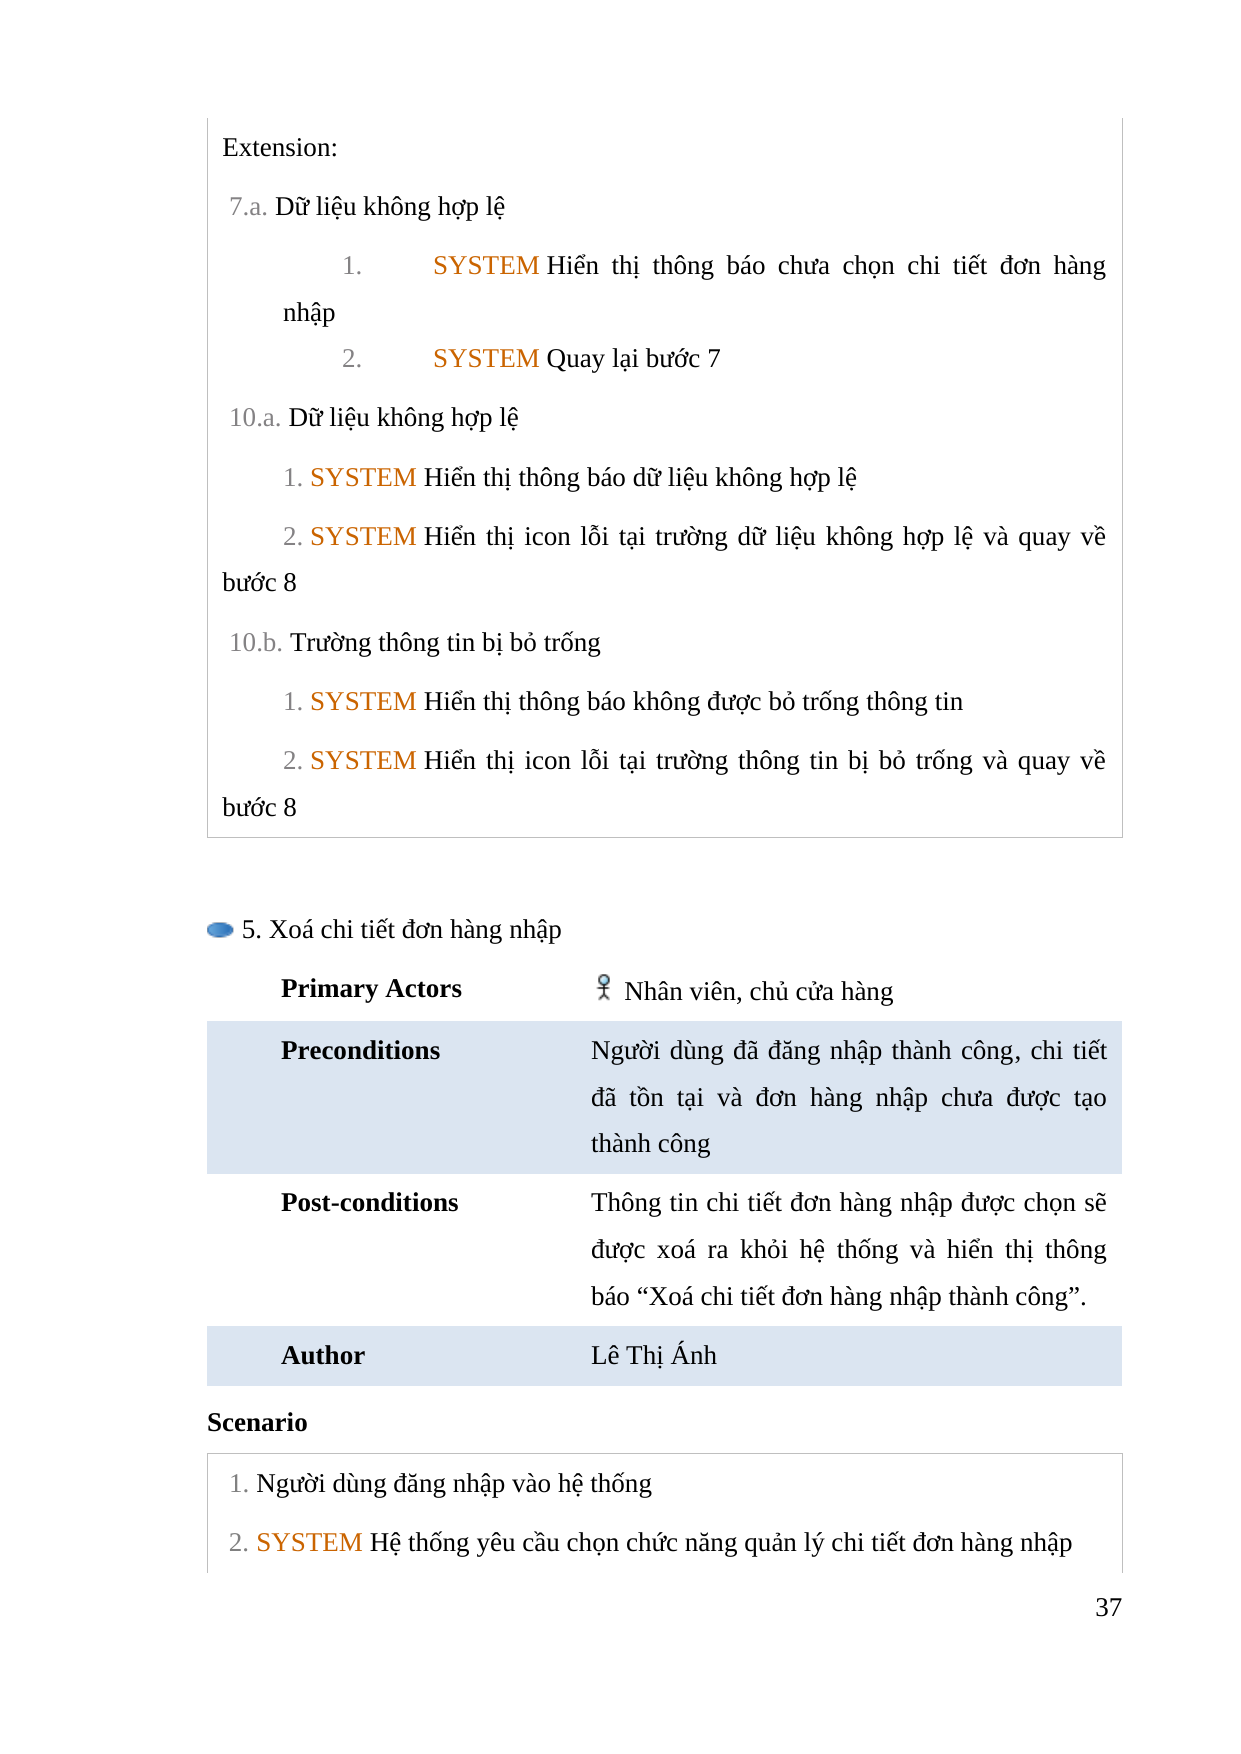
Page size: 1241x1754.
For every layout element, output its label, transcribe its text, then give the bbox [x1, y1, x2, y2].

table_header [208, 1454, 1122, 1572]
table_cell Post-conditions [207, 1174, 515, 1326]
subtitle Scenario [207, 1406, 1122, 1438]
table_cell Lê Thị Ánh [515, 1326, 1122, 1386]
table_cell 1. SYSTEM Hiển thị thông báo dữ liệu không hợp lệ 2. SYSTEM Hiển thị icon lỗi tại trường dữ liệu không hợp lệ và quay về bước 8 10.b. Trường thông tin bị bỏ trống 1. SYSTEM Hiển thị thông báo không được bỏ trống thông tin 2. SYSTEM Hiển thị icon lỗi tại trường thông tin bị bỏ trống và quay về bước 8 [208, 448, 1122, 837]
text 5. Xoá chi tiết đơn hàng nhập [207, 910, 1122, 944]
table_cell Extension: 7.a. Dữ liệu không hợp lệ SYSTEM Hiển thị thông báo chưa chọn chi tiết đơn hàng nhập SYSTEM Quay lại bước 7 [208, 118, 1122, 389]
picture [206, 915, 235, 939]
table_cell Author [207, 1326, 515, 1386]
picture [589, 973, 618, 1001]
table_cell Thông tin chi tiết đơn hàng nhập được chọn sẽ được xoá ra khỏi hệ thống và hiển thị thông báo “Xoá chi tiết đơn hàng nhập thành công”. [515, 1174, 1122, 1326]
table_cell Preconditions [207, 1021, 515, 1174]
table_header Primary Actors [207, 960, 515, 1021]
table_cell 10.a. Dữ liệu không hợp lệ [208, 389, 1122, 448]
table_cell Người dùng đã đăng nhập thành công, chi tiết đã tồn tại và đơn hàng nhập chưa được tạo thành công [515, 1021, 1122, 1174]
table_header Nhân viên, chủ cửa hàng [515, 960, 1122, 1021]
